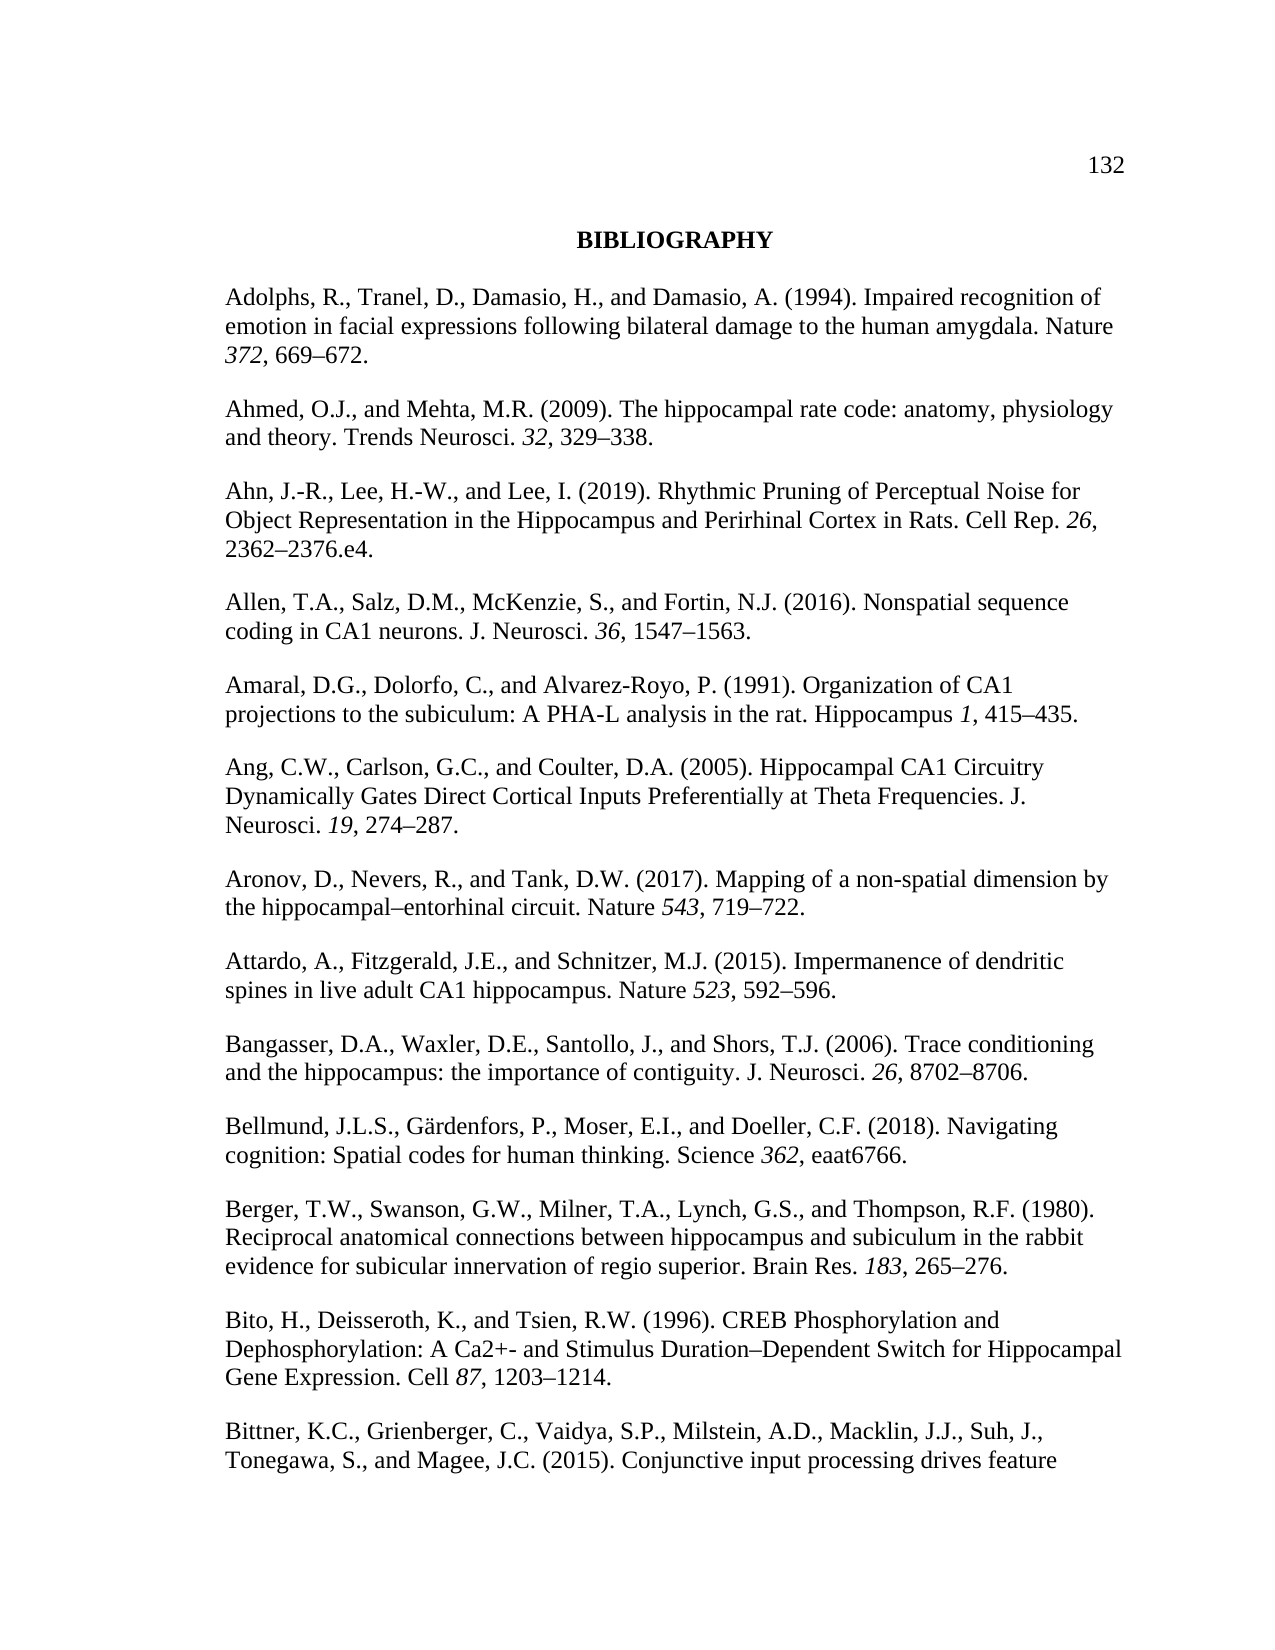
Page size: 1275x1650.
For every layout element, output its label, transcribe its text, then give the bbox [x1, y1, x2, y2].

text Bellmund, J.L.S., Gärdenfors, P., Moser, E.I., and Doeller, C.F. (2018). Navigating cognition: Spatial codes for human thinking. Science 362, eaat6766. [225, 1111, 1125, 1169]
text Bangasser, D.A., Waxler, D.E., Santollo, J., and Shors, T.J. (2006). Trace conditioning and the hippocampus: the importance of contiguity. J. Neurosci. 26, 8702–8706. [225, 1029, 1125, 1086]
text Berger, T.W., Swanson, G.W., Milner, T.A., Lynch, G.S., and Thompson, R.F. (1980). Reciprocal anatomical connections between hippocampus and subiculum in the rabbit evidence for subicular innervation of regio superior. Brain Res. 183, 265–276. [225, 1194, 1125, 1280]
text Ahn, J.-R., Lee, H.-W., and Lee, I. (2019). Rhythmic Pruning of Perceptual Noise for Object Representation in the Hippocampus and Perirhinal Cortex in Rats. Cell Rep. 26, 2362–2376.e4. [225, 476, 1125, 562]
text Adolphs, R., Tranel, D., Damasio, H., and Damasio, A. (1994). Impaired recognition of emotion in facial expressions following bilateral damage to the human amygdala. Nature 372, 669–672. [225, 282, 1125, 369]
text Allen, T.A., Salz, D.M., McKenzie, S., and Fortin, N.J. (2016). Nonspatial sequence coding in CA1 neurons. J. Neurosci. 36, 1547–1563. [225, 587, 1125, 645]
subtitle BIBLIOGRAPHY [225, 225, 1125, 254]
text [225, 1416, 1125, 1474]
text Ahmed, O.J., and Mehta, M.R. (2009). The hippocampal rate code: anatomy, physiology and theory. Trends Neurosci. 32, 329–338. [225, 394, 1125, 451]
text Aronov, D., Nevers, R., and Tank, D.W. (2017). Mapping of a non-spatial dimension by the hippocampal–entorhinal circuit. Nature 543, 719–722. [225, 864, 1125, 921]
text Bito, H., Deisseroth, K., and Tsien, R.W. (1996). CREB Phosphorylation and Dephosphorylation: A Ca2+- and Stimulus Duration–Dependent Switch for Hippocampal Gene Expression. Cell 87, 1203–1214. [225, 1305, 1125, 1391]
text Amaral, D.G., Dolorfo, C., and Alvarez-Royo, P. (1991). Organization of CA1 projections to the subiculum: A PHA-L analysis in the rat. Hippocampus 1, 415–435. [225, 670, 1125, 727]
text Attardo, A., Fitzgerald, J.E., and Schnitzer, M.J. (2015). Impermanence of dendritic spines in live adult CA1 hippocampus. Nature 523, 592–596. [225, 946, 1125, 1004]
text Ang, C.W., Carlson, G.C., and Coulter, D.A. (2005). Hippocampal CA1 Circuitry Dynamically Gates Direct Cortical Inputs Preferentially at Theta Frequencies. J. Neurosci. 19, 274–287. [225, 752, 1125, 839]
